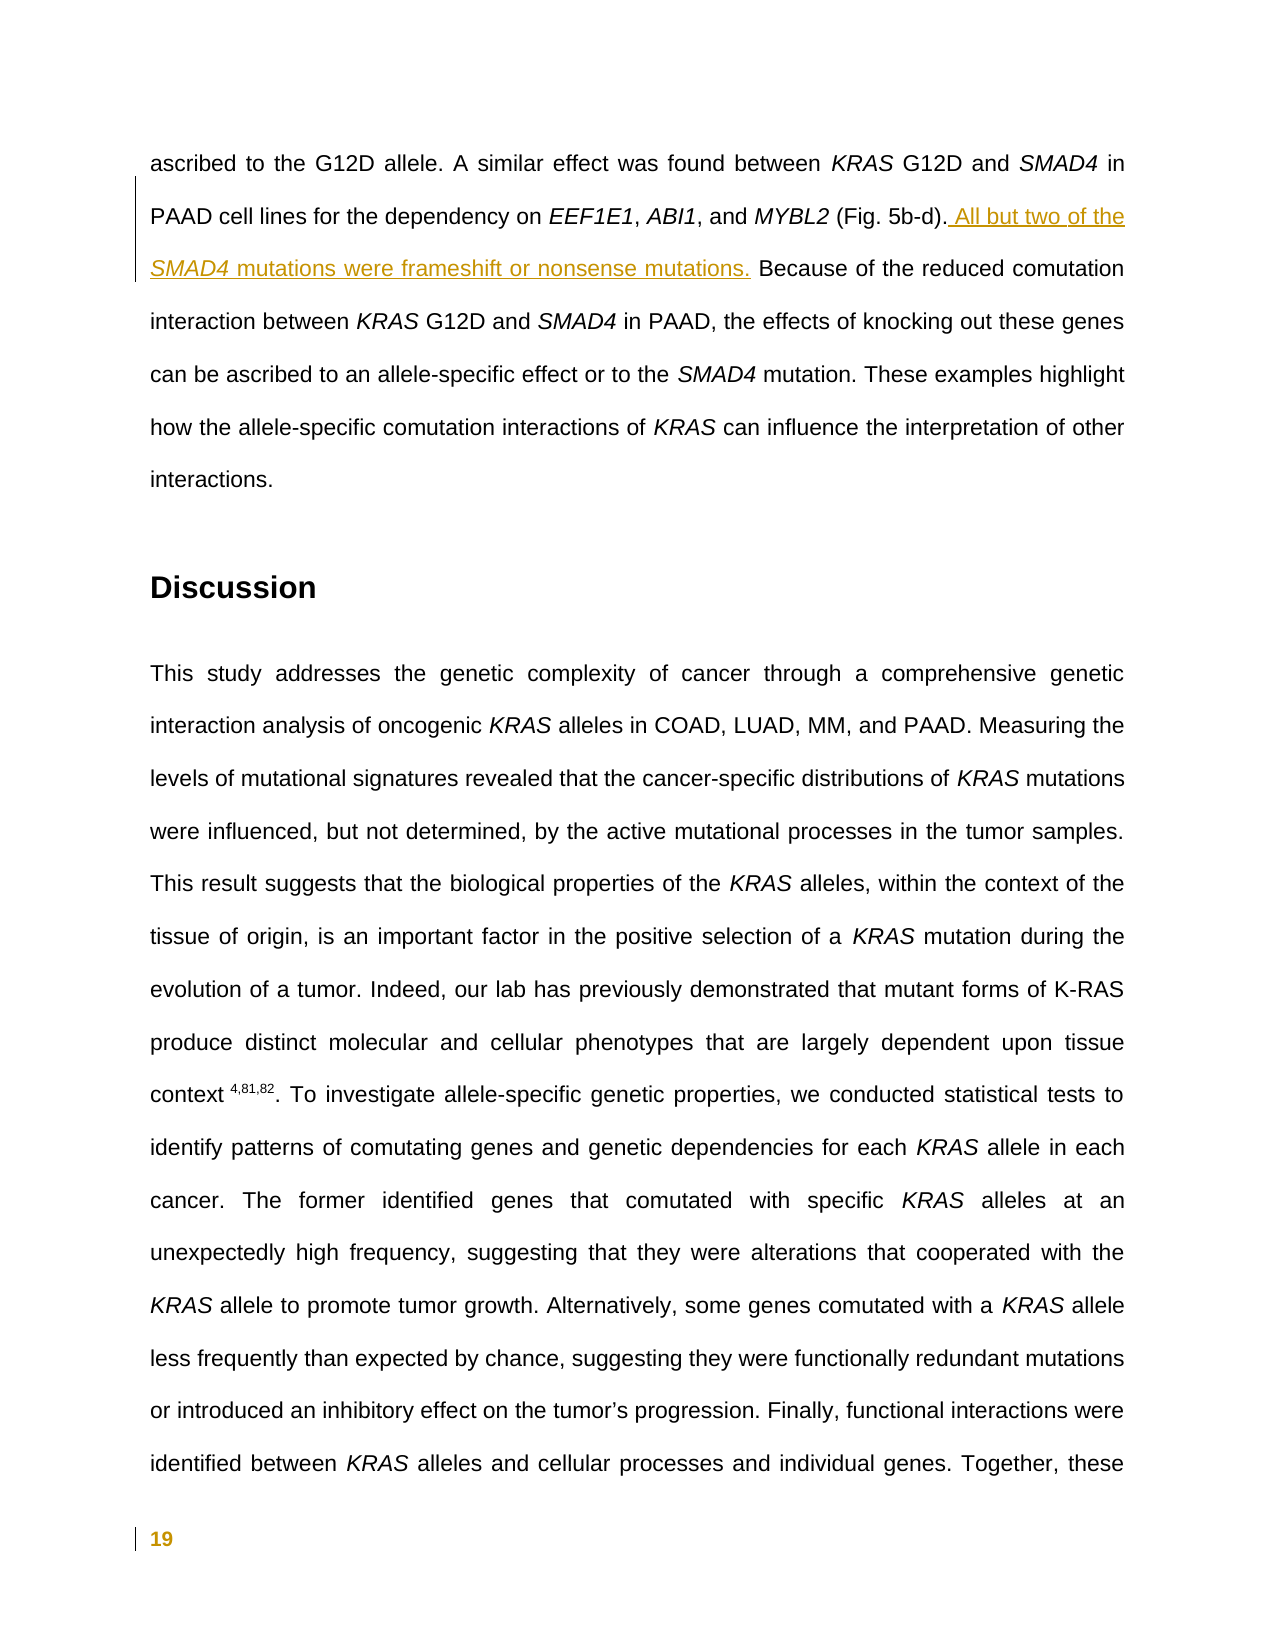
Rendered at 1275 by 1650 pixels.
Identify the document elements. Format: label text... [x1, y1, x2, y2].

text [150, 150, 1125, 493]
subtitle Discussion [150, 569, 1125, 605]
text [150, 659, 1125, 1477]
